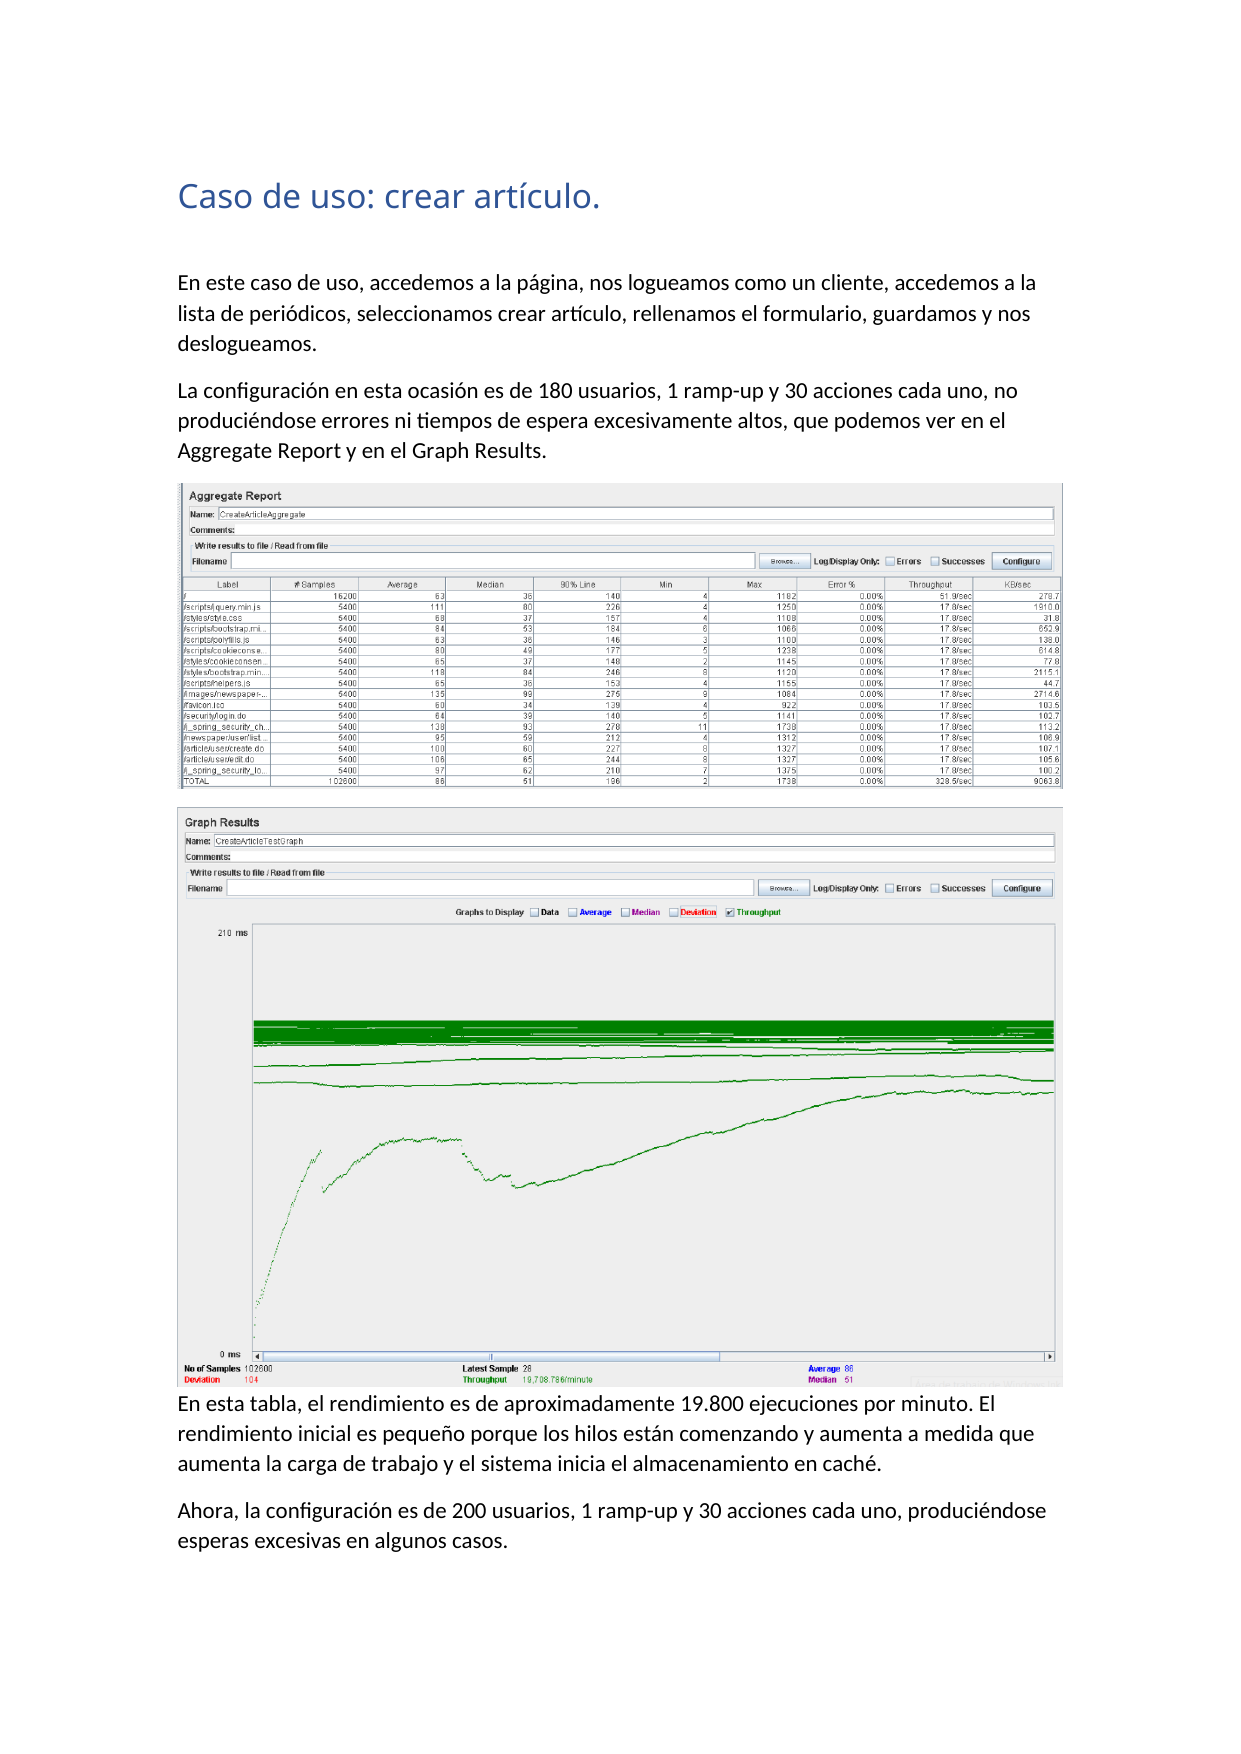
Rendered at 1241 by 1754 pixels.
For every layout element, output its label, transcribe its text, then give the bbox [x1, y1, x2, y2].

picture [177, 483, 1063, 789]
picture [177, 807, 1063, 1387]
text Ahora, la configuración es de 200 usuarios, 1 ramp-up y 30 acciones cada uno, produciéndose esperas excesivas en algunos casos. [177, 1496, 1063, 1554]
text La configuración en esta ocasión es de 180 usuarios, 1 ramp-up y 30 acciones cada uno, no produciéndose errores ni tiempos de espera excesivamente altos, que podemos ver en el Aggregate Report y en el Graph Results. [177, 376, 1063, 464]
text En esta tabla, el rendimiento es de aproximadamente 19.800 ejecuciones por minuto. El rendimiento inicial es pequeño porque los hilos están comenzando y aumenta a medida que aumenta la carga de trabajo y el sistema inicia el almacenamiento en caché. [177, 1387, 1063, 1477]
subtitle Caso de uso: crear artículo. [177, 173, 1063, 218]
text En este caso de uso, accedemos a la página, nos logueamos como un cliente, accedemos a la lista de periódicos, seleccionamos crear artículo, rellenamos el formulario, guardamos y nos deslogueamos. [177, 268, 1063, 357]
